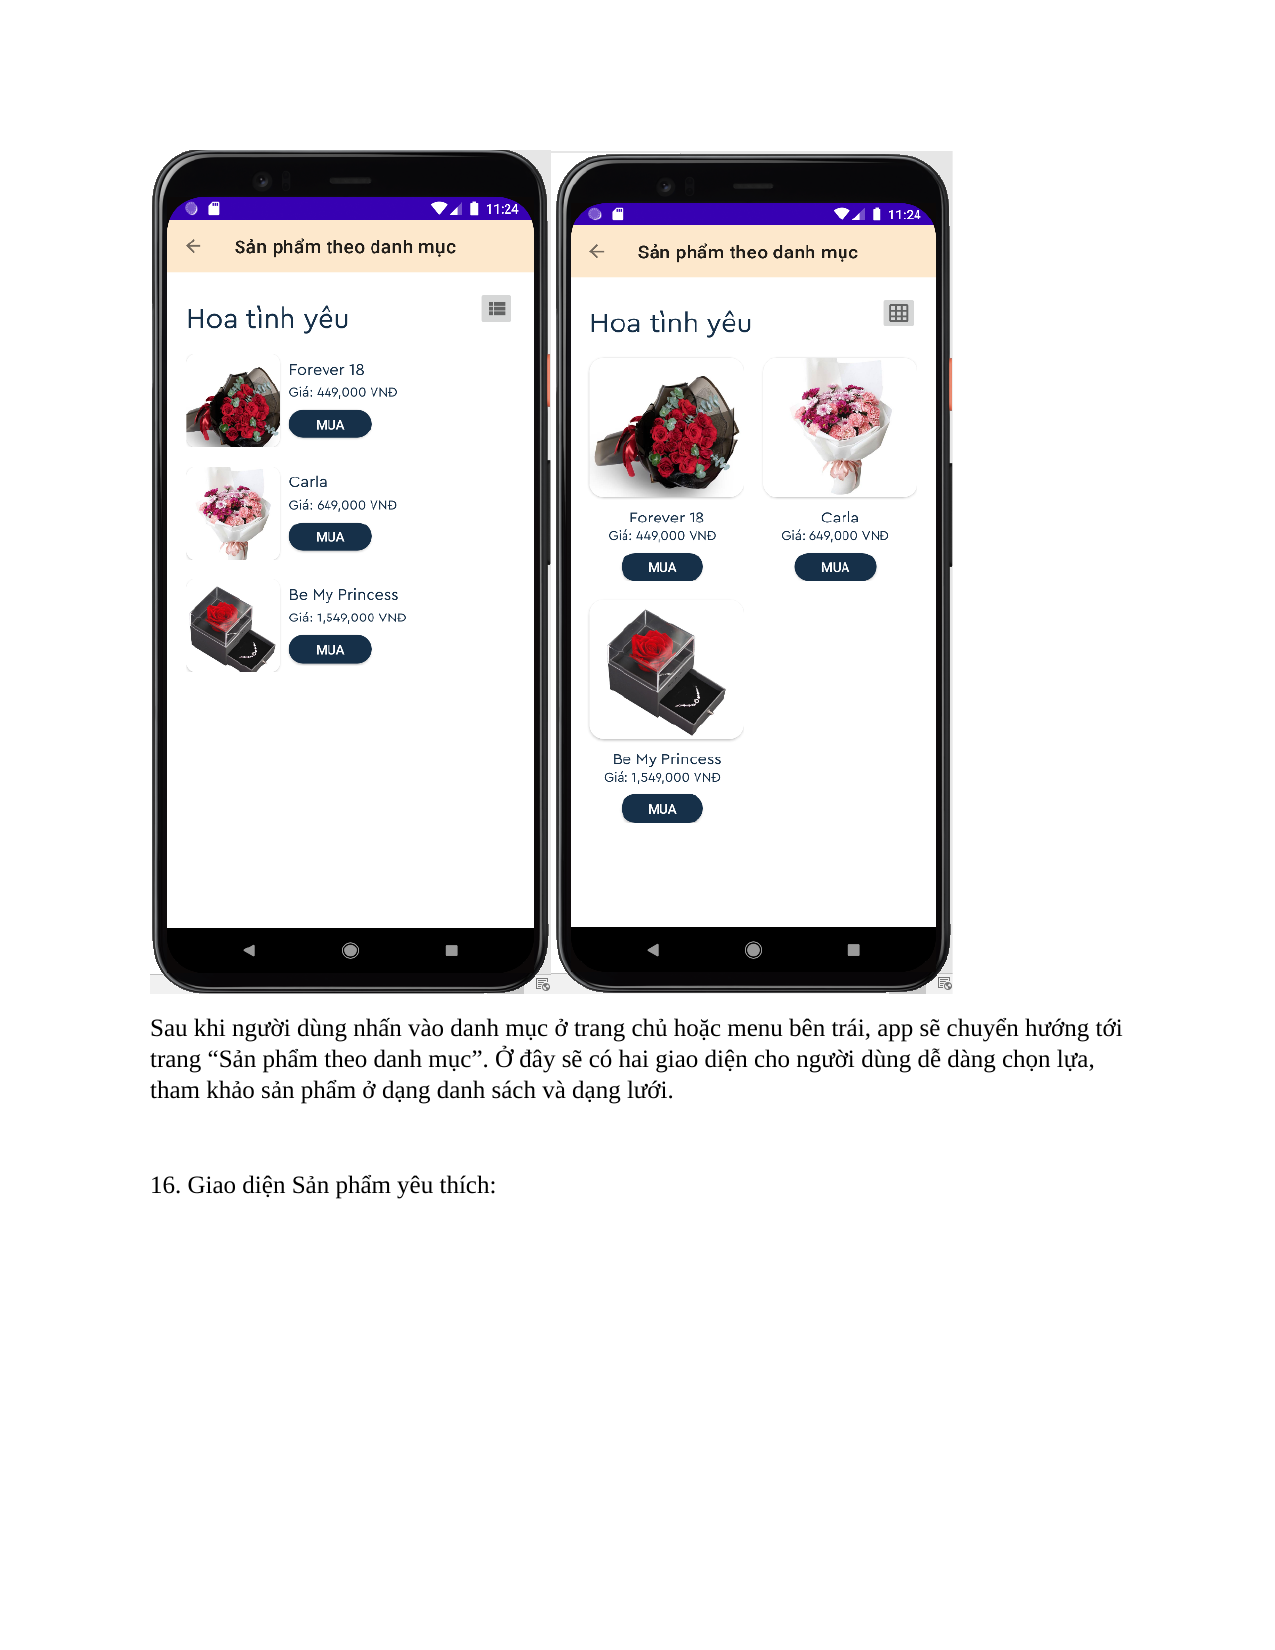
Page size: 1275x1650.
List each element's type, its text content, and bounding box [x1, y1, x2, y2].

picture [150, 150, 953, 994]
list Giao diện Sản phẩm yêu thích: [150, 1170, 1125, 1199]
text Sau khi người dùng nhấn vào danh mục ở trang chủ hoặc menu bên trái, app sẽ chuyển hướng tới trang “Sản phẩm theo danh mục”. Ở đây sẽ có hai giao diện cho người dùng dễ dàng chọn lựa, tham khảo sản phẩm ở dạng danh sách và dạng lưới. [150, 1013, 1125, 1103]
